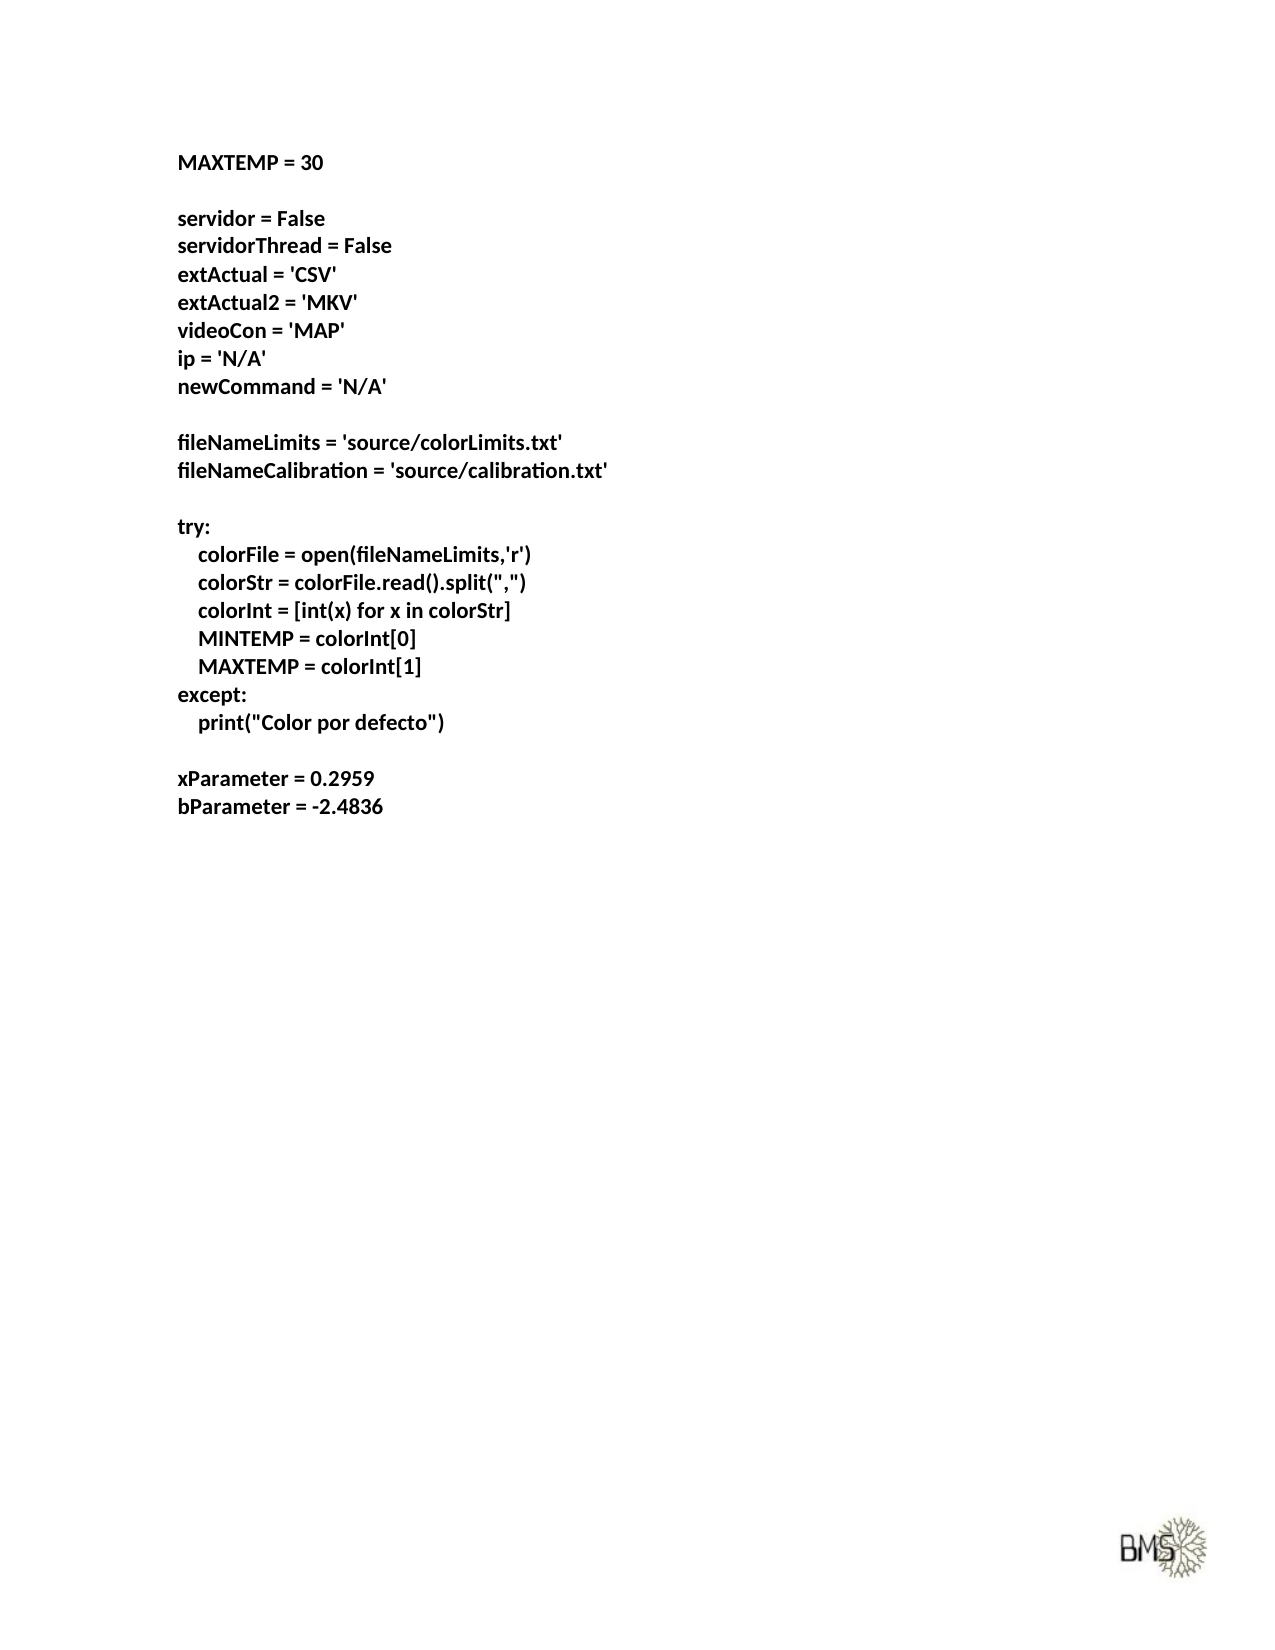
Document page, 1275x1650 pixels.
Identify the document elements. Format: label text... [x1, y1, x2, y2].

text MINTEMP = colorInt[0] [177, 624, 1098, 652]
text print("Color por defecto") [177, 708, 1098, 736]
text colorStr = colorFile.read().split(",") [177, 568, 1098, 596]
text bParameter = -2.4836 [177, 792, 1098, 820]
text extActual = 'CSV' [177, 260, 1098, 288]
text servidor = False [177, 204, 1098, 232]
text except: [177, 680, 1098, 708]
text fileNameCalibration = 'source/calibration.txt' [177, 456, 1098, 484]
text ip = 'N/A' [177, 344, 1098, 372]
text videoCon = 'MAP' [177, 316, 1098, 344]
text servidorThread = False [177, 232, 1098, 260]
text xParameter = 0.2959 [177, 764, 1098, 792]
text MAXTEMP = 30 [177, 148, 1098, 176]
text try: [177, 512, 1098, 540]
picture [1116, 1502, 1207, 1593]
text extActual2 = 'MKV' [177, 288, 1098, 316]
text colorFile = open(fileNameLimits,'r') [177, 540, 1098, 568]
text colorInt = [int(x) for x in colorStr] [177, 596, 1098, 624]
text MAXTEMP = colorInt[1] [177, 652, 1098, 680]
text newCommand = 'N/A' [177, 372, 1098, 400]
text fileNameLimits = 'source/colorLimits.txt' [177, 428, 1098, 456]
